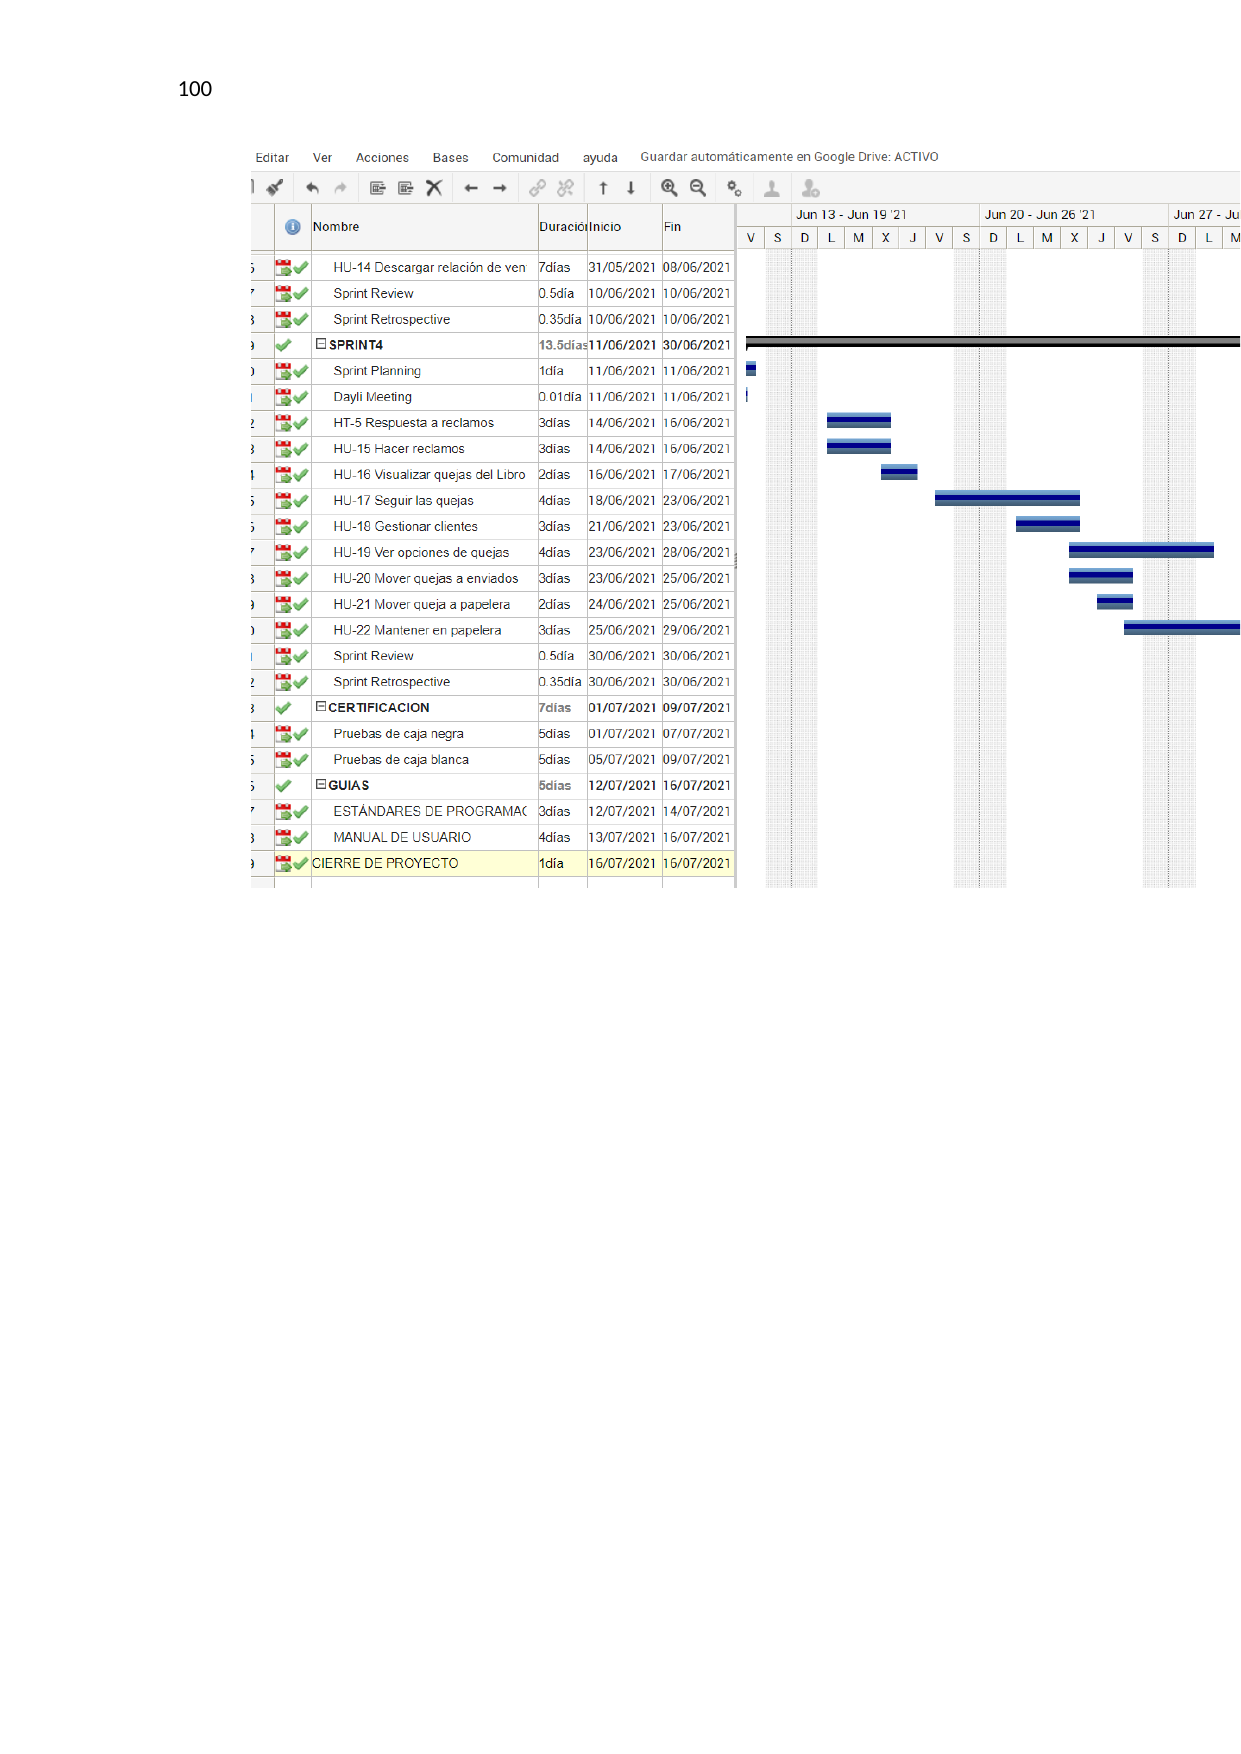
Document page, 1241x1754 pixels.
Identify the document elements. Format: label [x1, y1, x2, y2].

picture [251, 147, 1241, 888]
